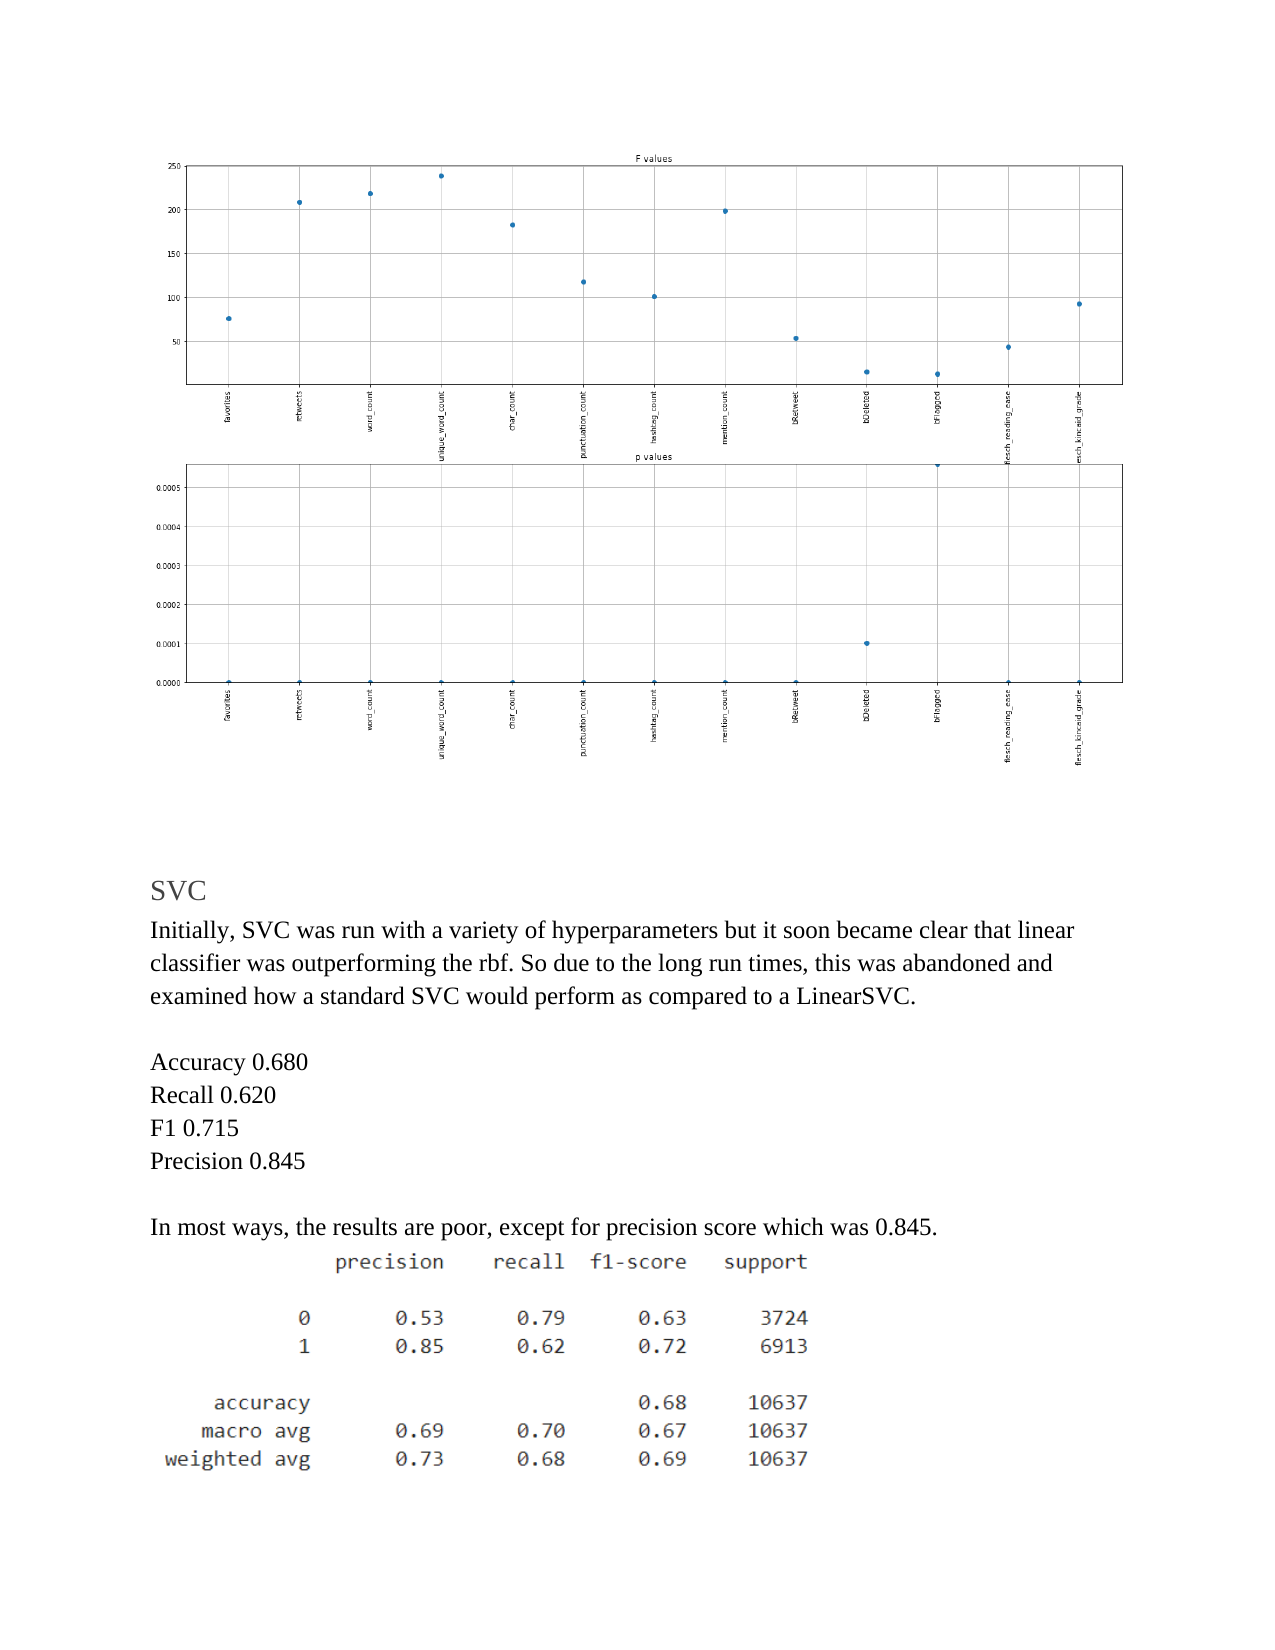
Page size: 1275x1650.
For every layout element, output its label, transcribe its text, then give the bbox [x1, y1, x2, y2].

picture [150, 1244, 828, 1481]
text Initially, SVC was run with a variety of hyperparameters but it soon became clear that linear classifier was outperforming the rbf. So due to the long run times, this was abandoned and examined how a standard SVC would perform as compared to a LinearSVC. [150, 915, 1125, 1009]
picture [150, 150, 1125, 769]
text Precision 0.845 [150, 1146, 1125, 1174]
text F1 0.715 [150, 1113, 1125, 1142]
text Recall 0.620 [150, 1080, 1125, 1108]
text Accuracy 0.680 [150, 1047, 1125, 1076]
subtitle SVC [150, 873, 1125, 906]
